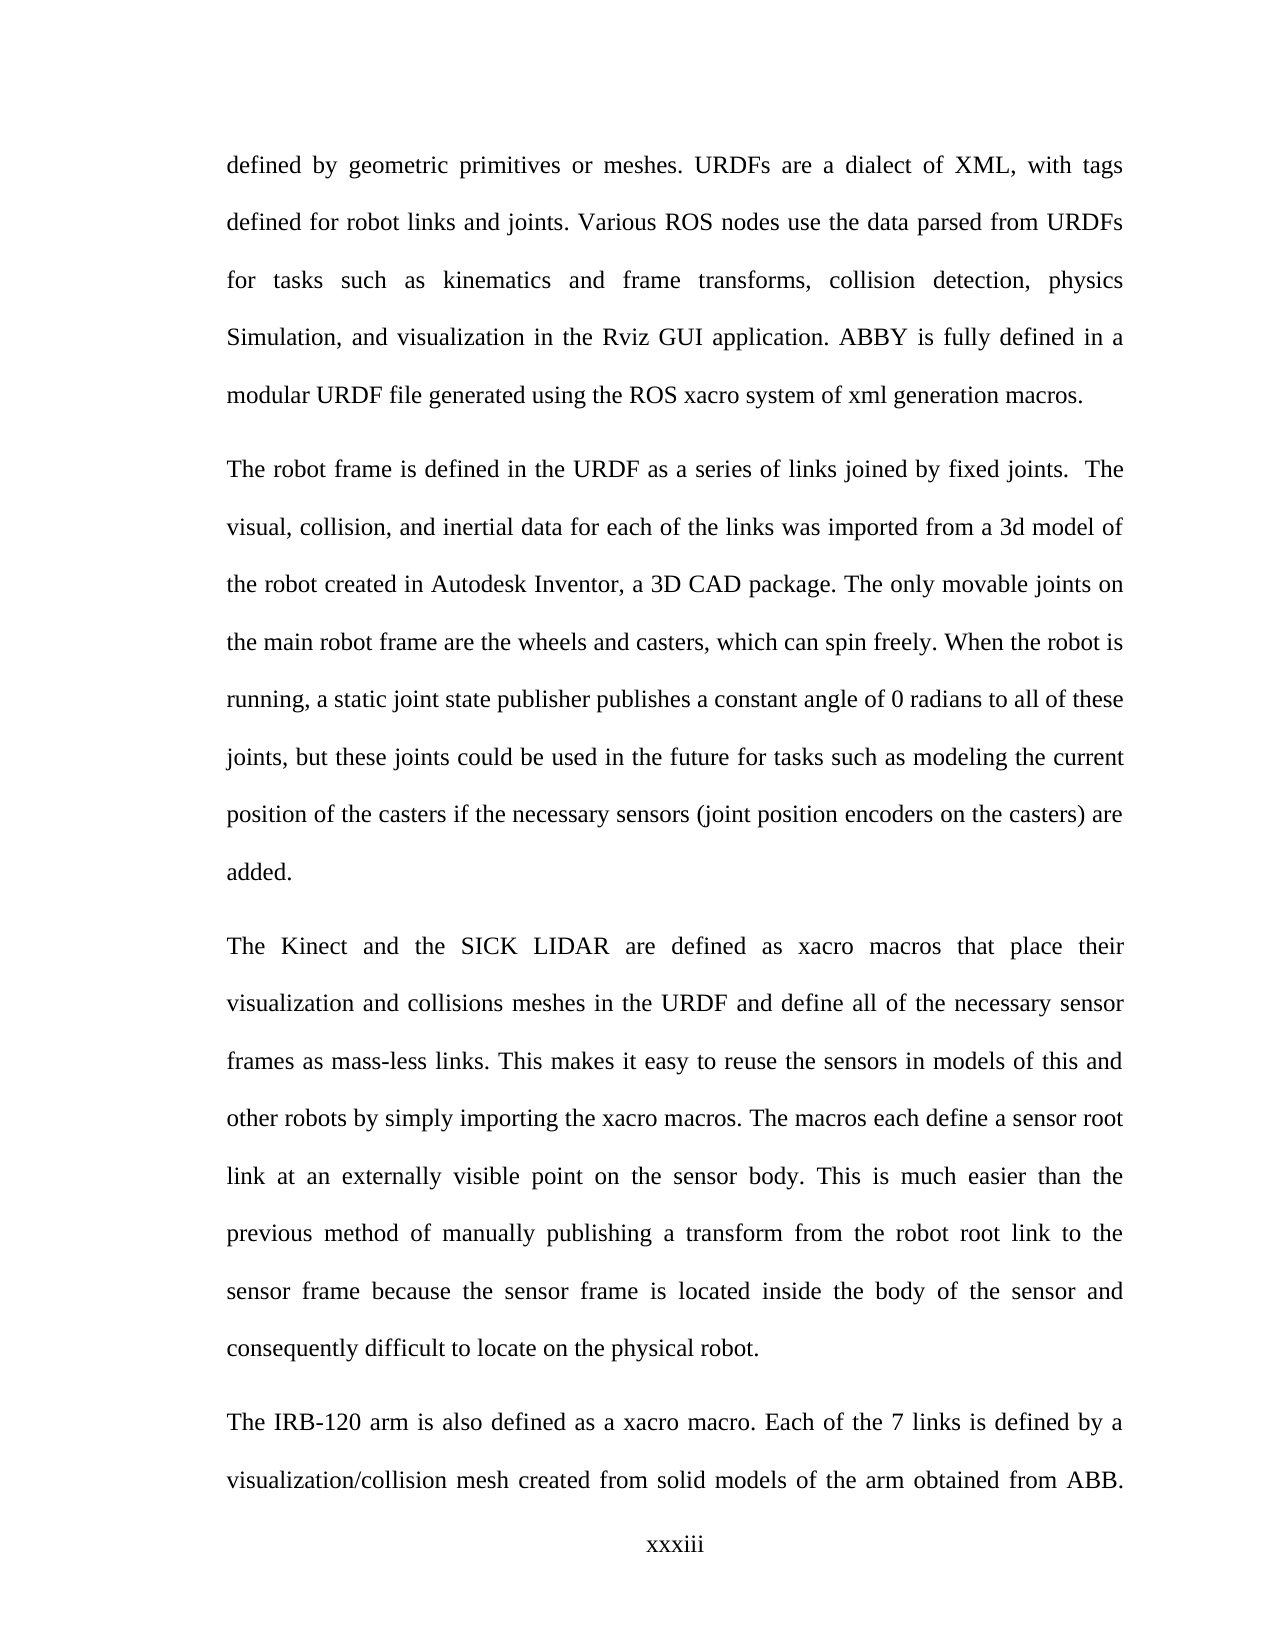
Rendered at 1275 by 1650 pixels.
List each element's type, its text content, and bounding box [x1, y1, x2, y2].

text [226, 1407, 1125, 1494]
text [226, 150, 1125, 409]
text The robot frame is defined in the URDF as a series of links joined by fixed joints. The visual, collision, and inertial data for each of the links was imported from a 3d model of the robot created in Autodesk Inventor, a 3D CAD package. The only movable joints on the main robot frame are the wheels and casters, which can spin freely. When the robot is running, a static joint state publisher publishes a constant angle of 0 radians to all of these joints, but these joints could be used in the future for tasks such as modeling the current position of the casters if the necessary sensors (joint position encoders on the casters) are added. [226, 454, 1125, 885]
text The Kinect and the SICK LIDAR are defined as xacro macros that place their visualization and collisions meshes in the URDF and define all of the necessary sensor frames as mass-less links. This makes it easy to reuse the sensors in models of this and other robots by simply importing the xacro macros. The macros each define a sensor root link at an externally visible point on the sensor body. This is much easier than the previous method of manually publishing a transform from the robot root link to the sensor frame because the sensor frame is located inside the body of the sensor and consequently difficult to locate on the physical robot. [226, 931, 1125, 1362]
